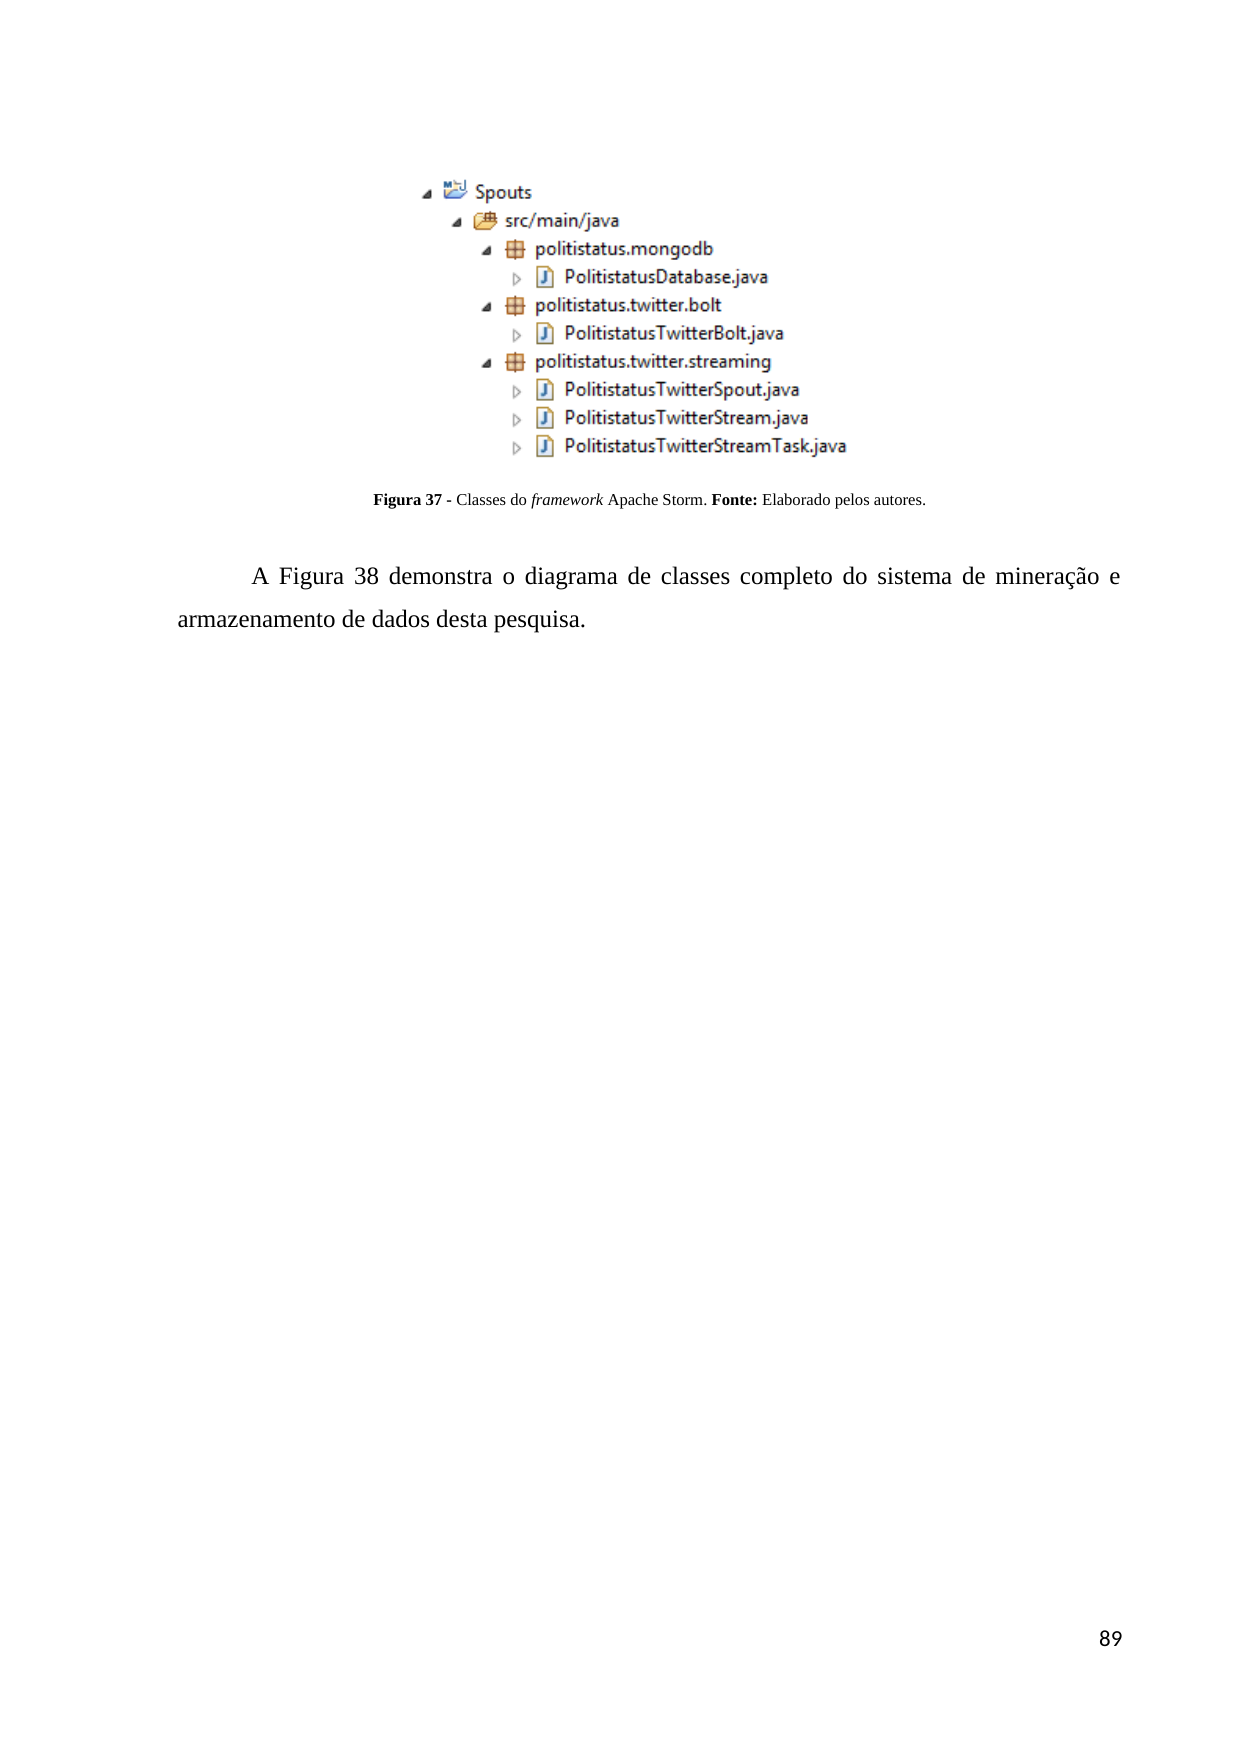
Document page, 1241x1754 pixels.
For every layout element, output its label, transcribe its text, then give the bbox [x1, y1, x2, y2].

text Figura 37 - Classes do framework Apache Storm. Fonte: Elaborado pelos autores. [177, 489, 1122, 509]
picture [416, 177, 883, 476]
text A Figura 38 demonstra o diagrama de classes completo do sistema de mineração e armazenamento de dados desta pesquisa. [177, 561, 1122, 633]
